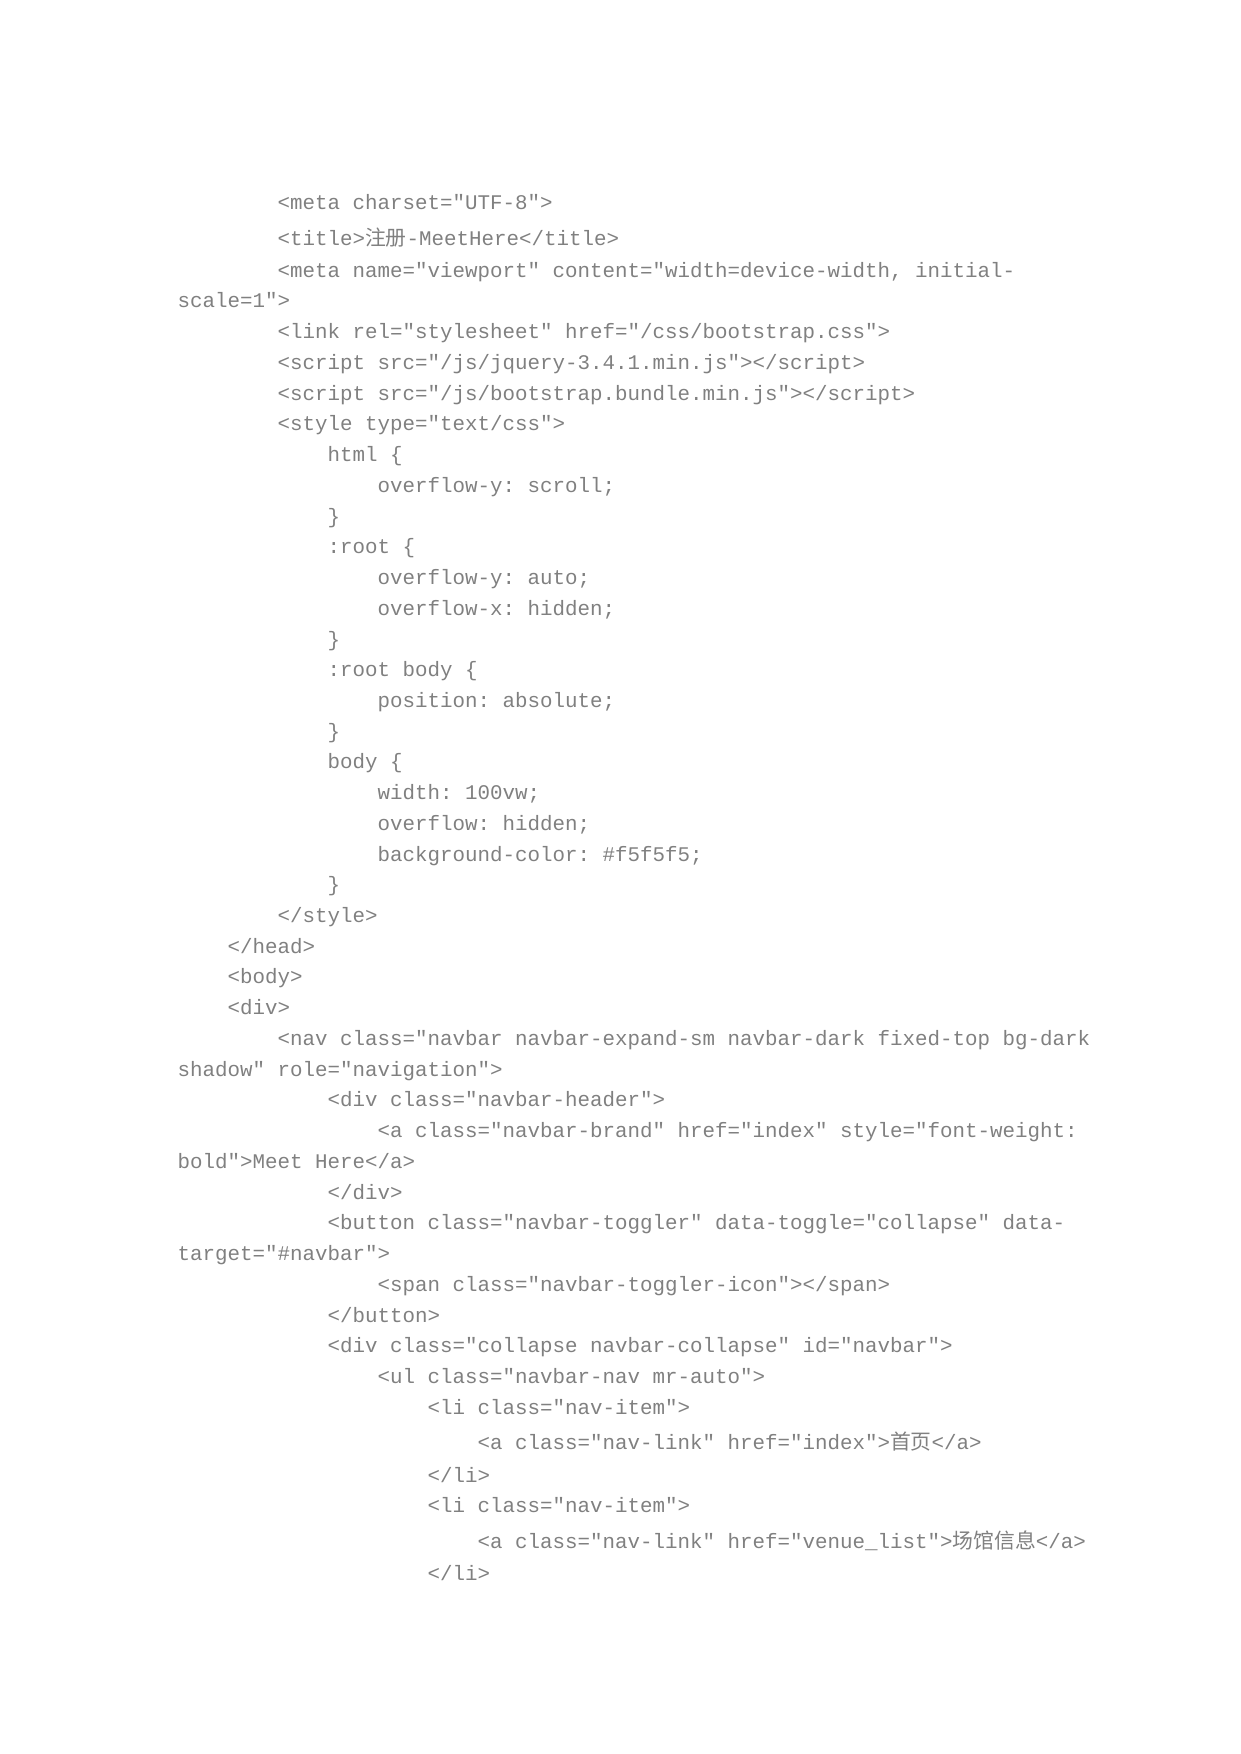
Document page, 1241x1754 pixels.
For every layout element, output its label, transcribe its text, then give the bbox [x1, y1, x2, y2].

text overflow-y: scroll; [177, 475, 1122, 498]
text <a class="nav-link" href="venue_list">场馆信息</a> [177, 1526, 1122, 1554]
text <link rel="stylesheet" href="/css/bootstrap.css"> [177, 321, 1122, 345]
text width: 100vw; [177, 782, 1122, 806]
text <div class="navbar-header"> [177, 1089, 1122, 1113]
text <a class="navbar-brand" href="index" style="font-weight: bold">Meet Here</a> [177, 1120, 1122, 1174]
text <style type="text/css"> [177, 413, 1122, 437]
text } [177, 721, 1122, 744]
text <div class="collapse navbar-collapse" id="navbar"> [177, 1335, 1122, 1359]
text <a class="nav-link" href="index">首页</a> [177, 1427, 1122, 1456]
text </style> [177, 905, 1122, 929]
text <button class="navbar-toggler" data-toggle="collapse" data-target="#navbar"> [177, 1212, 1122, 1267]
text overflow: hidden; [177, 813, 1122, 837]
text overflow-y: auto; [177, 567, 1122, 591]
text :root { [177, 536, 1122, 560]
text <ul class="navbar-nav mr-auto"> [177, 1366, 1122, 1390]
text position: absolute; [177, 690, 1122, 714]
text } [177, 628, 1122, 652]
text <div> [177, 997, 1122, 1021]
text <li class="nav-item"> [177, 1495, 1122, 1519]
text body { [177, 751, 1122, 775]
text <meta name="viewport" content="width=device-width, initial-scale=1"> [177, 260, 1122, 314]
text overflow-x: hidden; [177, 598, 1122, 621]
text html { [177, 444, 1122, 468]
text <body> [177, 967, 1122, 990]
text <span class="navbar-toggler-icon"></span> [177, 1274, 1122, 1297]
text } [177, 874, 1122, 898]
text <title>注册-MeetHere</title> [177, 223, 1122, 251]
text <nav class="navbar navbar-expand-sm navbar-dark fixed-top bg-dark shadow" role="navigation"> [177, 1028, 1122, 1082]
text </li> [177, 1563, 1122, 1587]
text <script src="/js/bootstrap.bundle.min.js"></script> [177, 383, 1122, 406]
text background-color: #f5f5f5; [177, 844, 1122, 867]
text <script src="/js/jquery-3.4.1.min.js"></script> [177, 352, 1122, 376]
text <meta charset="UTF-8"> [177, 192, 1122, 216]
text </div> [177, 1182, 1122, 1205]
text </li> [177, 1464, 1122, 1488]
text :root body { [177, 659, 1122, 683]
text </button> [177, 1304, 1122, 1328]
text </head> [177, 936, 1122, 959]
text } [177, 506, 1122, 529]
text <li class="nav-item"> [177, 1397, 1122, 1420]
